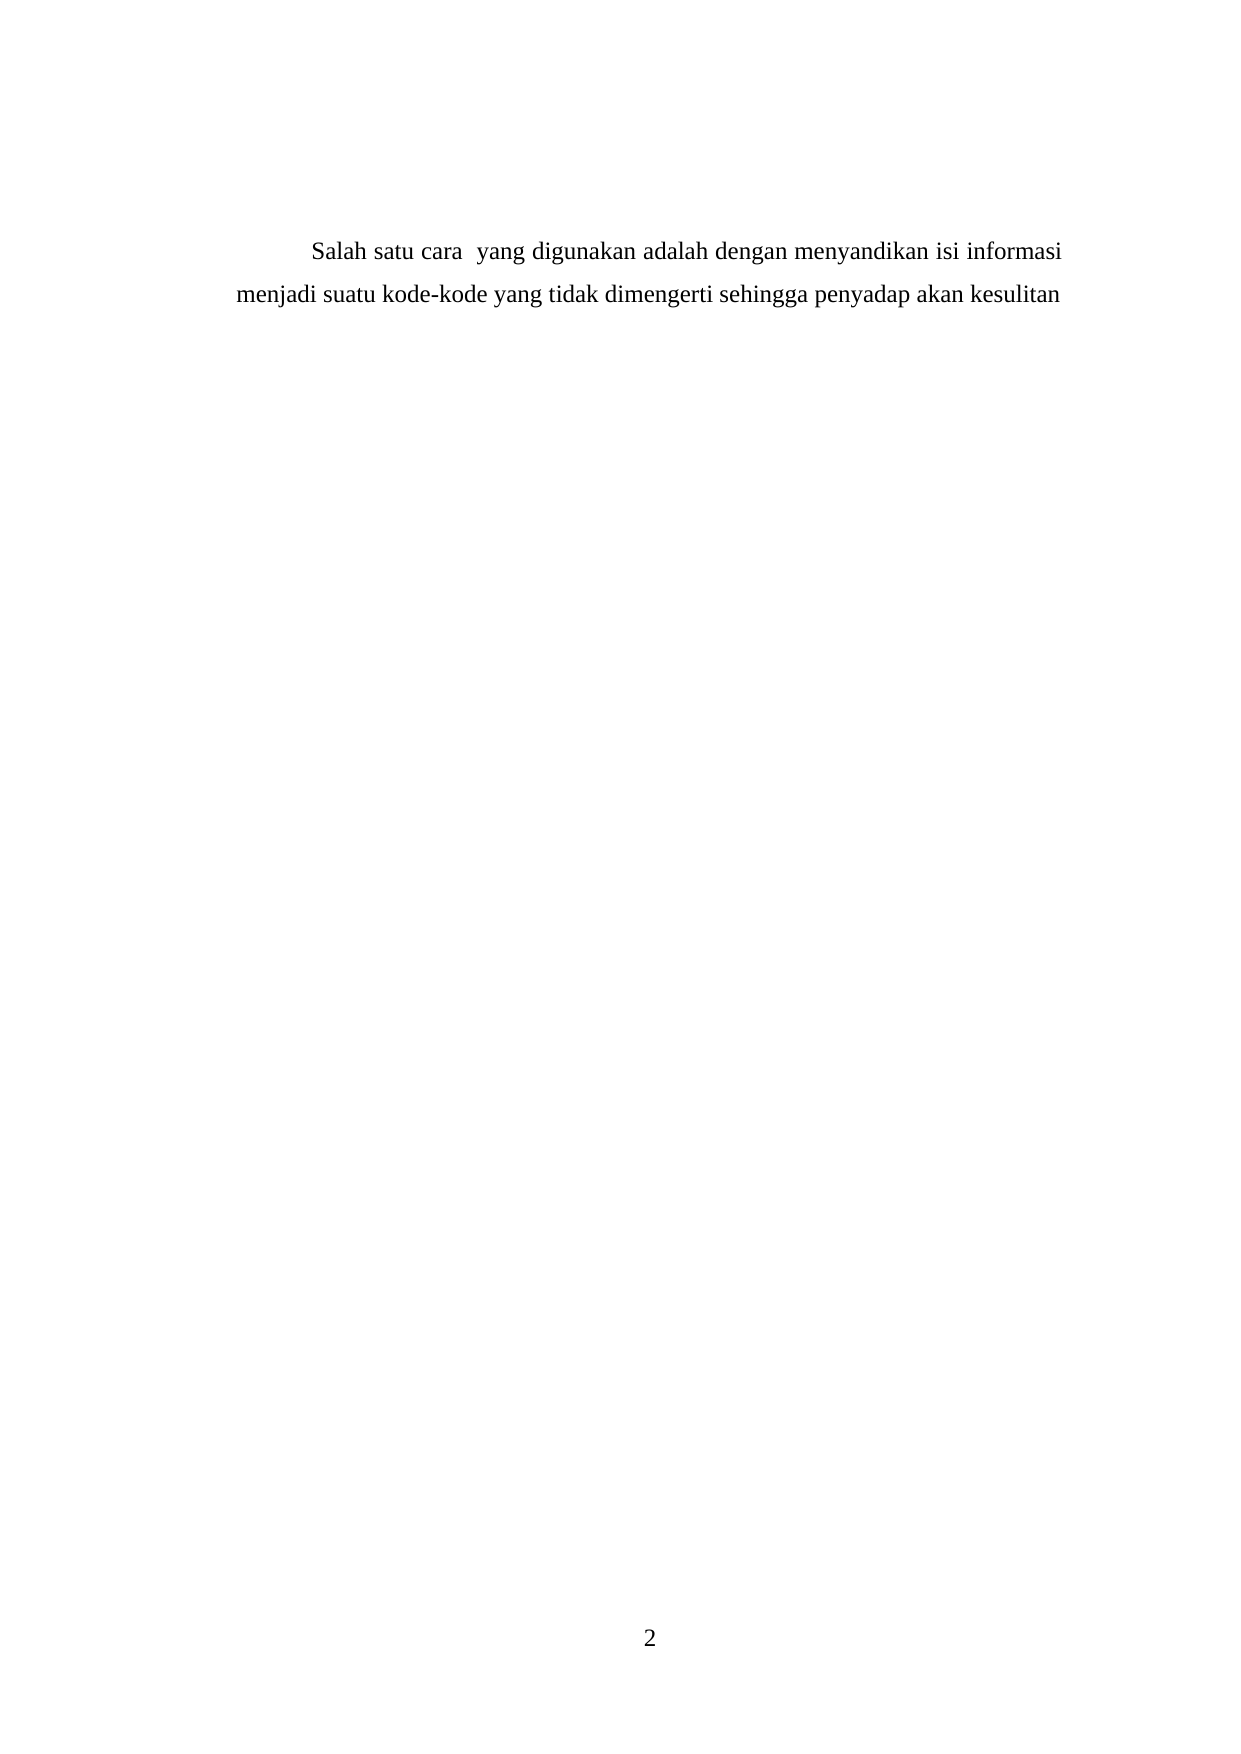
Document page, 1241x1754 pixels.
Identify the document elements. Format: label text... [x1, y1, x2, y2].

text Salah satu cara yang digunakan adalah dengan menyandikan isi informasi menjadi suatu kode-kode yang tidak dimengerti sehingga penyadap akan kesulitan [236, 236, 1063, 308]
